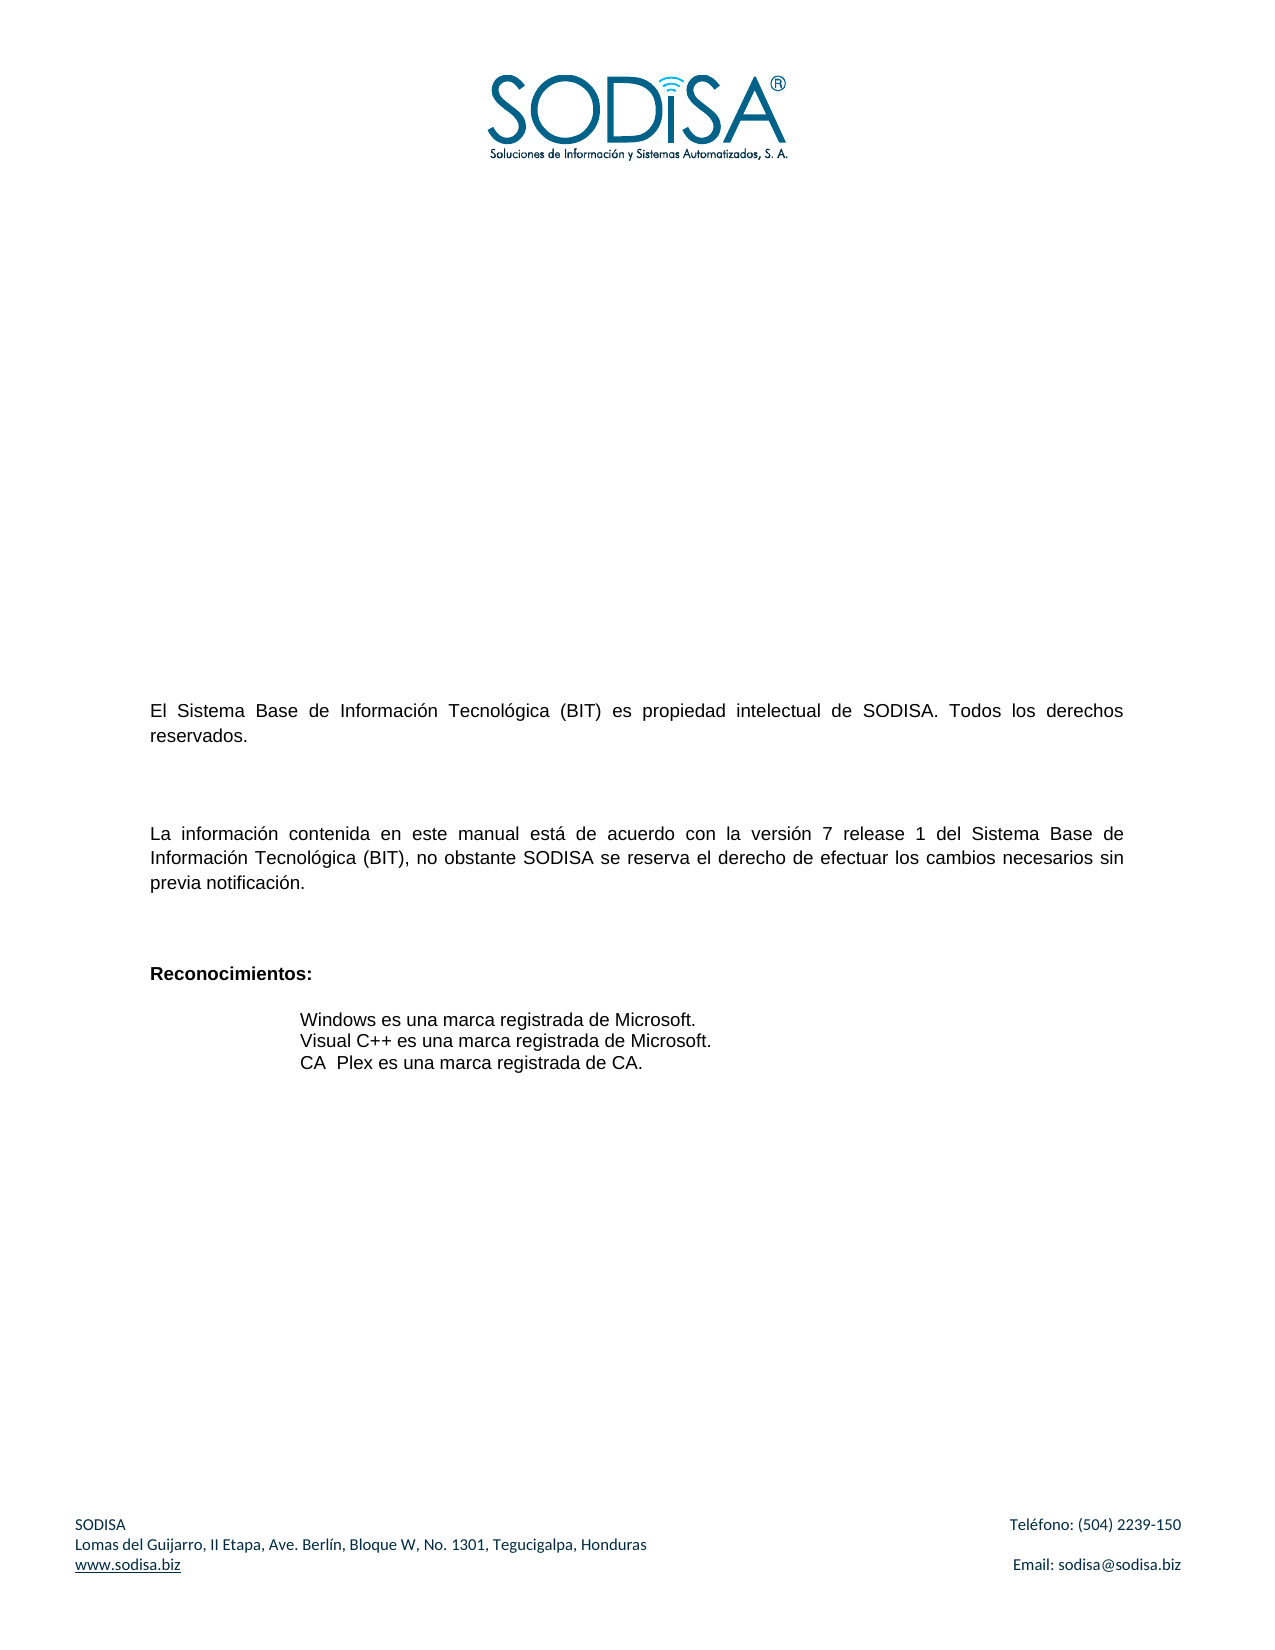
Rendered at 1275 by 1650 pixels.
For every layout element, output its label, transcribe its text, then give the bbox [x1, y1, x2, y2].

text Reconocimientos: [150, 963, 1125, 985]
text Visual C++ es una marca registrada de Microsoft. [300, 1030, 1125, 1052]
text El Sistema Base de Información Tecnológica (BIT) es propiedad intelectual de SODISA. Todos los derechos reservados. [150, 700, 1125, 746]
text La información contenida en este manual está de acuerdo con la versión 7 release 1 del Sistema Base de Información Tecnológica (BIT), no obstante SODISA se reserva el derecho de efectuar los cambios necesarios sin previa notificación. [150, 822, 1125, 893]
text CA Plex es una marca registrada de CA. [300, 1052, 1125, 1073]
text Windows es una marca registrada de Microsoft. [300, 1009, 1125, 1030]
